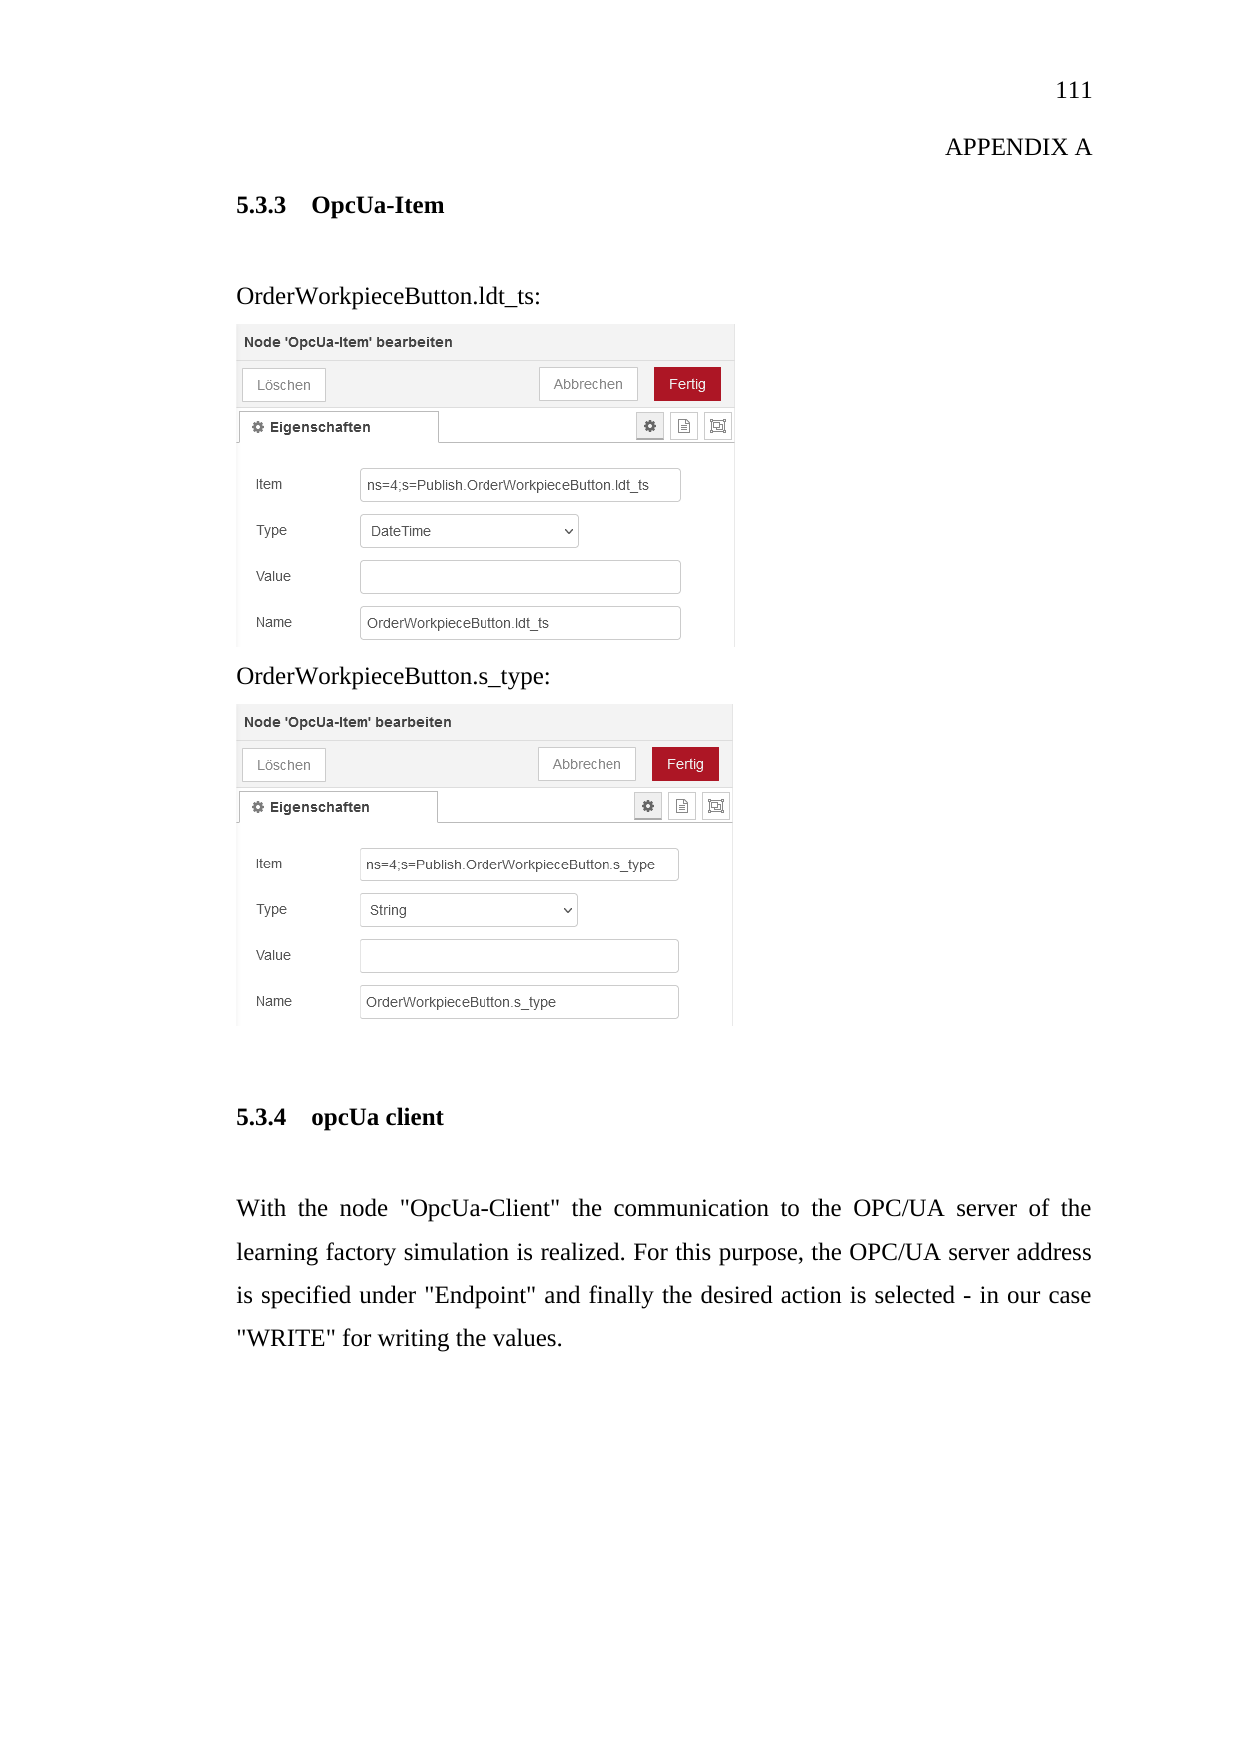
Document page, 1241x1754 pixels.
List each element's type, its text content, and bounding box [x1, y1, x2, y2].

text OrderWorkpieceButton.s_type: [236, 661, 1092, 690]
subtitle OpcUa-Item [236, 190, 1092, 219]
subtitle opcUa client [236, 1102, 1092, 1131]
text OrderWorkpieceButton.ldt_ts: [236, 281, 1092, 310]
picture [236, 324, 735, 647]
picture [236, 704, 733, 1026]
text With the node "OpcUa-Client" the communication to the OPC/UA server of the learning factory simulation is realized. For this purpose, the OPC/UA server address is specified under "Endpoint" and finally the desired action is selected - in our case "WRITE" for writing the values. [236, 1193, 1092, 1352]
